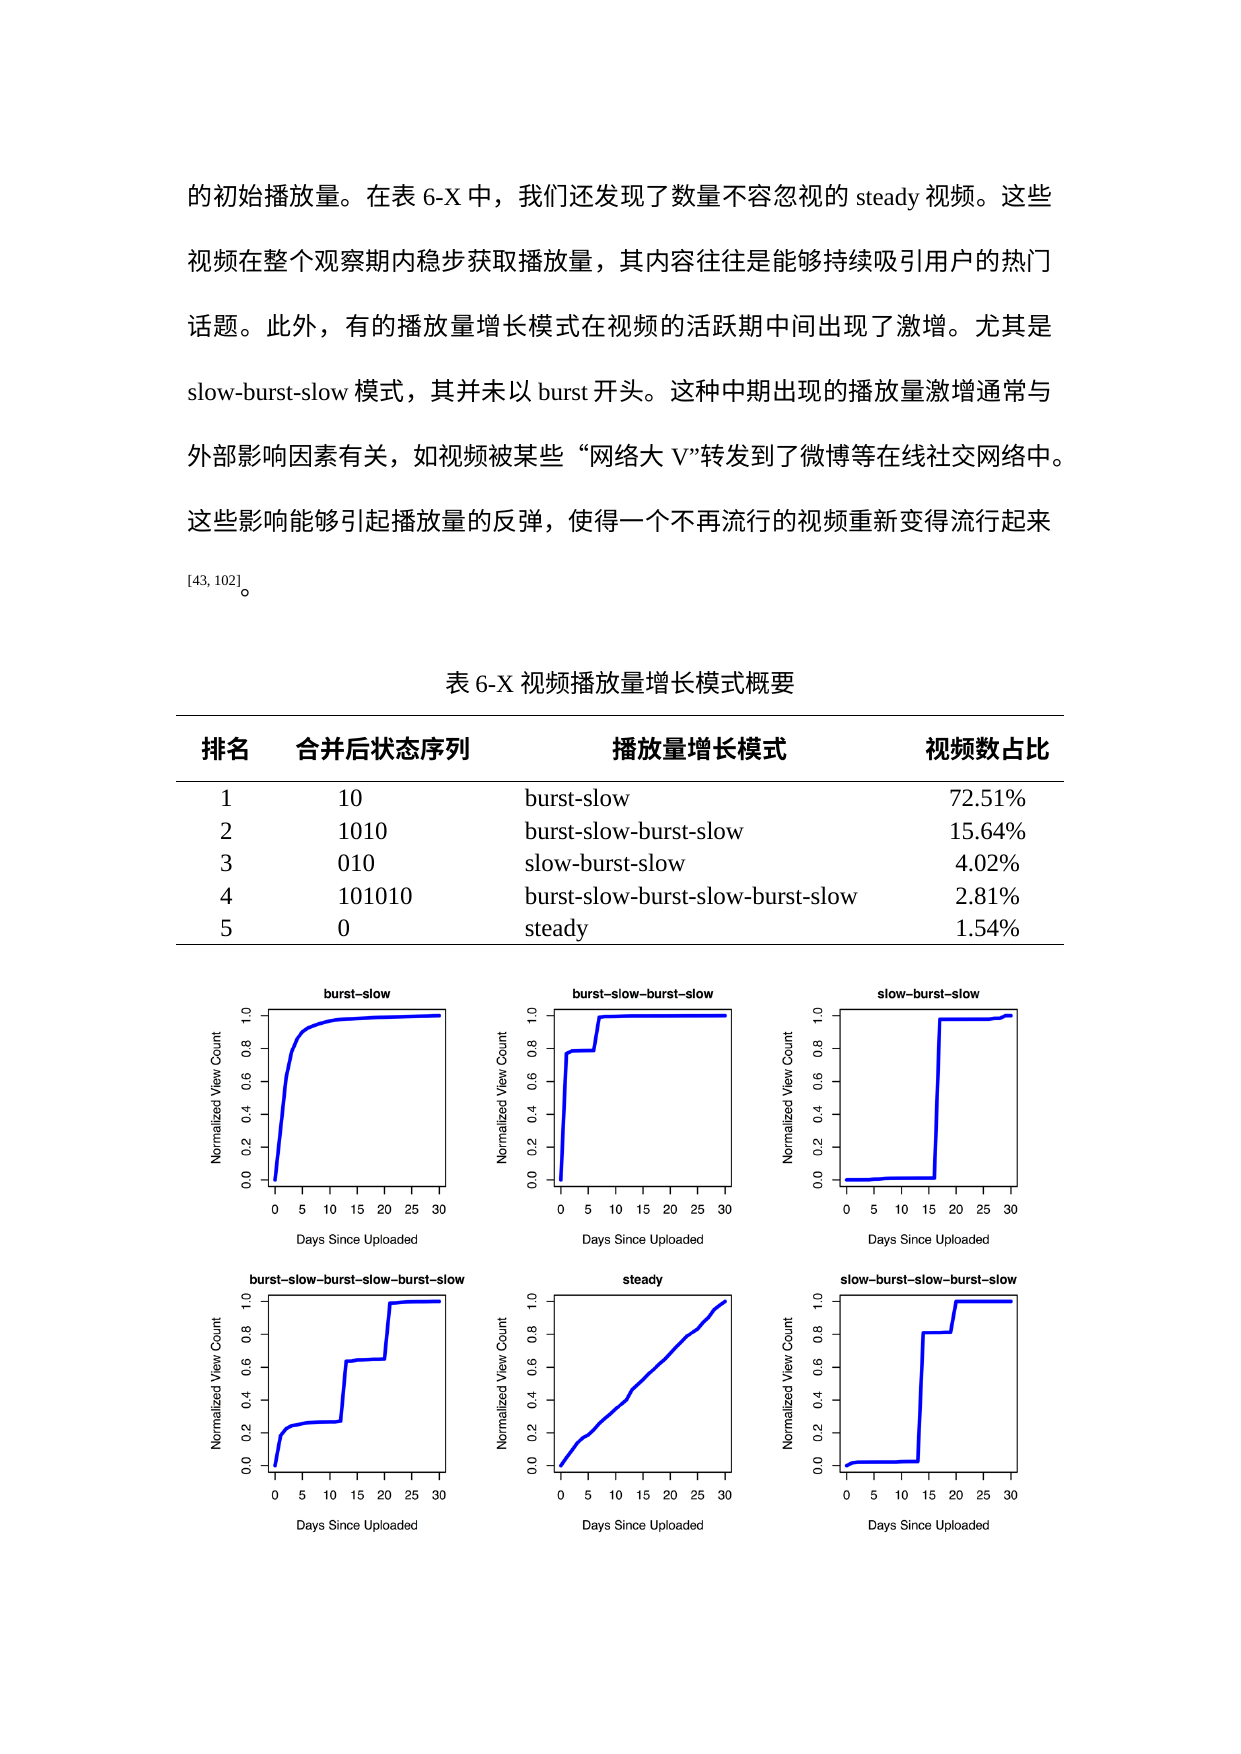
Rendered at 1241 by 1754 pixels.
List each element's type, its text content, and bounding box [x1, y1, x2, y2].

table_cell 3 [176, 847, 276, 879]
table_cell burst-slow-burst-slow-burst-slow [489, 879, 911, 912]
text 表6-X 视频播放量增长模式概要 [187, 649, 1053, 714]
table_header 合并后状态序列 [276, 716, 488, 781]
table_header 排名 [176, 716, 276, 781]
table_cell steady [489, 912, 911, 944]
picture [192, 977, 1049, 1549]
table_cell 10 [276, 782, 488, 814]
table_cell 101010 [276, 879, 488, 912]
table_cell 4.02% [911, 847, 1064, 879]
table_cell slow-burst-slow [489, 847, 911, 879]
table_cell 2 [176, 814, 276, 847]
table_cell 15.64% [911, 814, 1064, 847]
table_cell burst-slow [489, 782, 911, 814]
table_cell 0 [276, 912, 488, 944]
table_header 播放量增长模式 [489, 716, 911, 781]
table_header 视频数占比 [911, 716, 1064, 781]
table_cell 72.51% [911, 782, 1064, 814]
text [187, 162, 1053, 617]
table_cell 1 [176, 782, 276, 814]
table_cell burst-slow-burst-slow [489, 814, 911, 847]
table_cell 2.81% [911, 879, 1064, 912]
table_cell 1.54% [911, 912, 1064, 944]
table_cell 5 [176, 912, 276, 944]
table_cell 010 [276, 847, 488, 879]
table_cell 4 [176, 879, 276, 912]
table_cell 1010 [276, 814, 488, 847]
